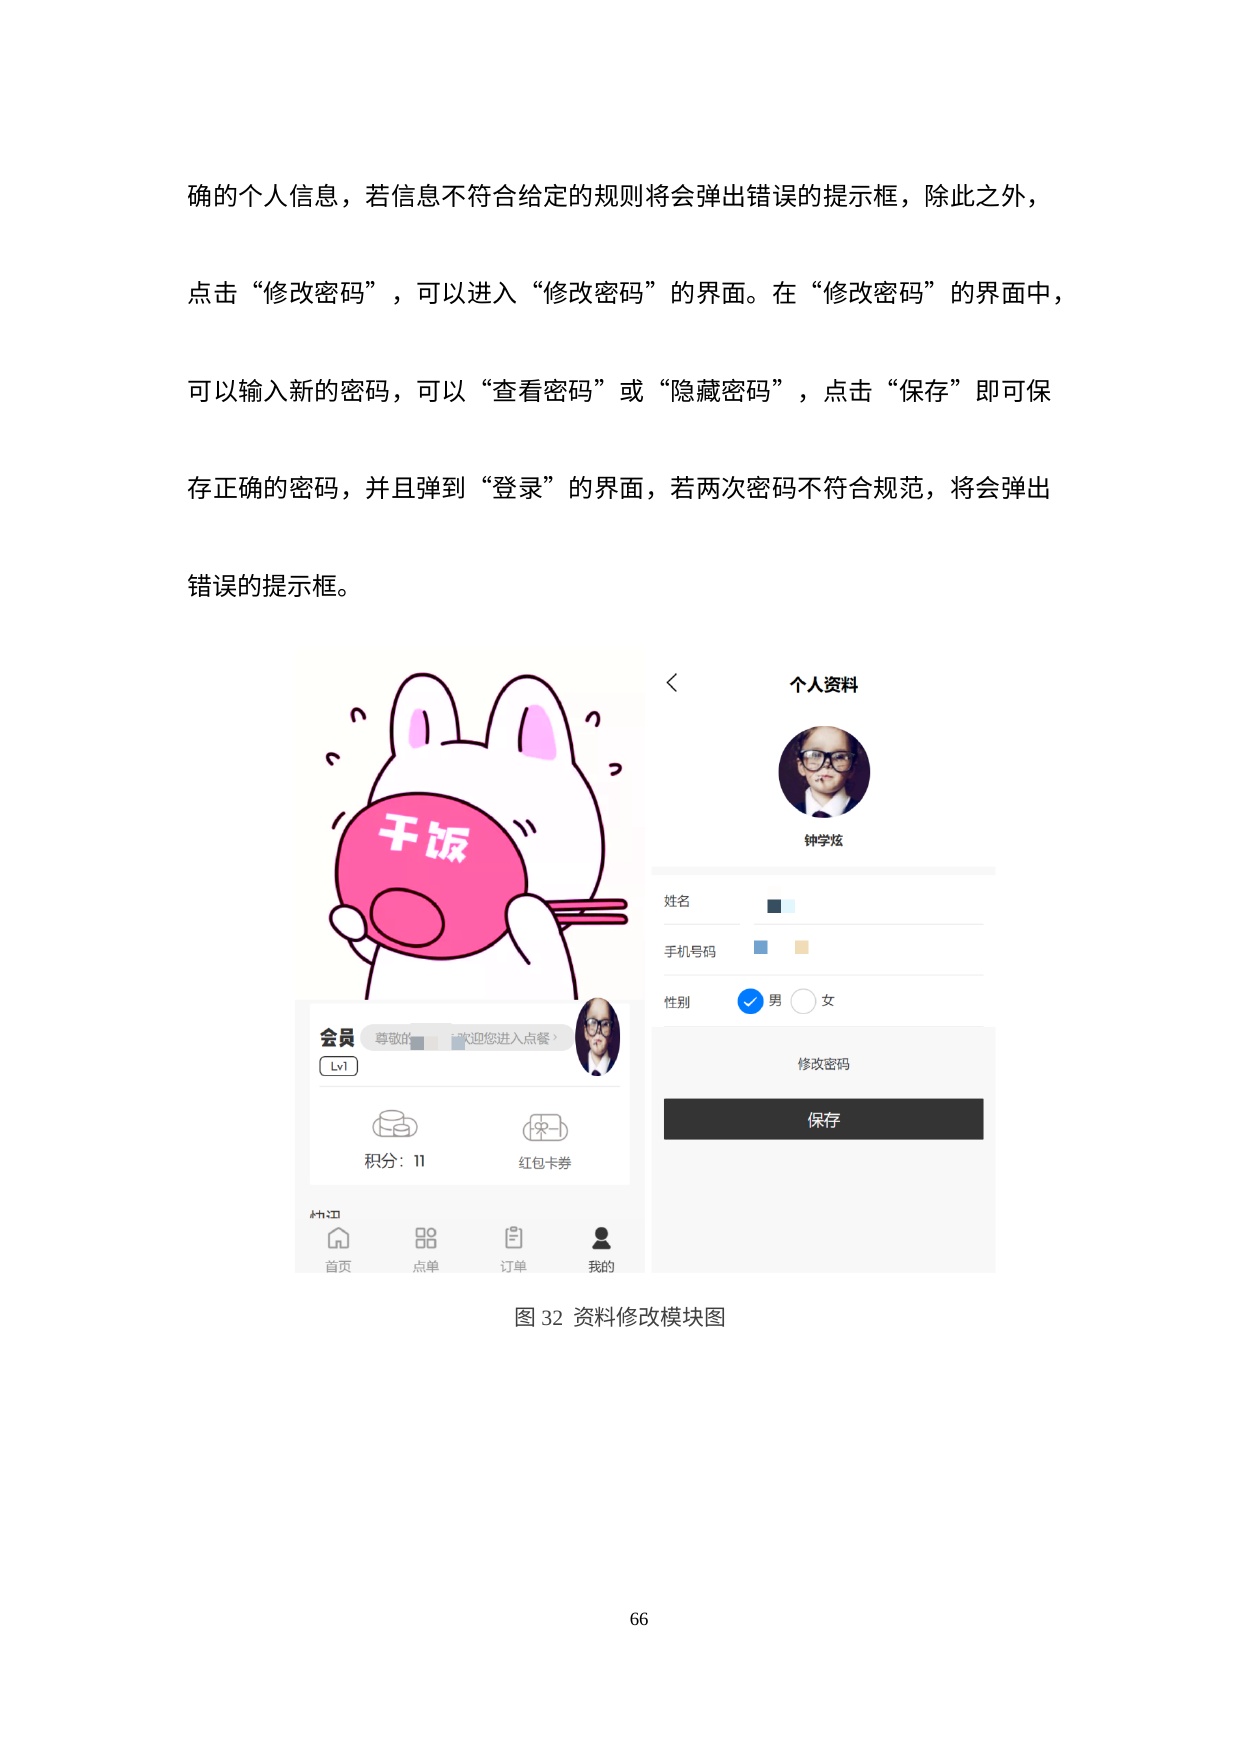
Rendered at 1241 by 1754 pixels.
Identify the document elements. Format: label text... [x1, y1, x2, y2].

text 图 32 资料修改模块图 [187, 1299, 1053, 1332]
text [187, 162, 1053, 617]
picture [651, 660, 996, 1273]
picture [294, 647, 645, 1273]
